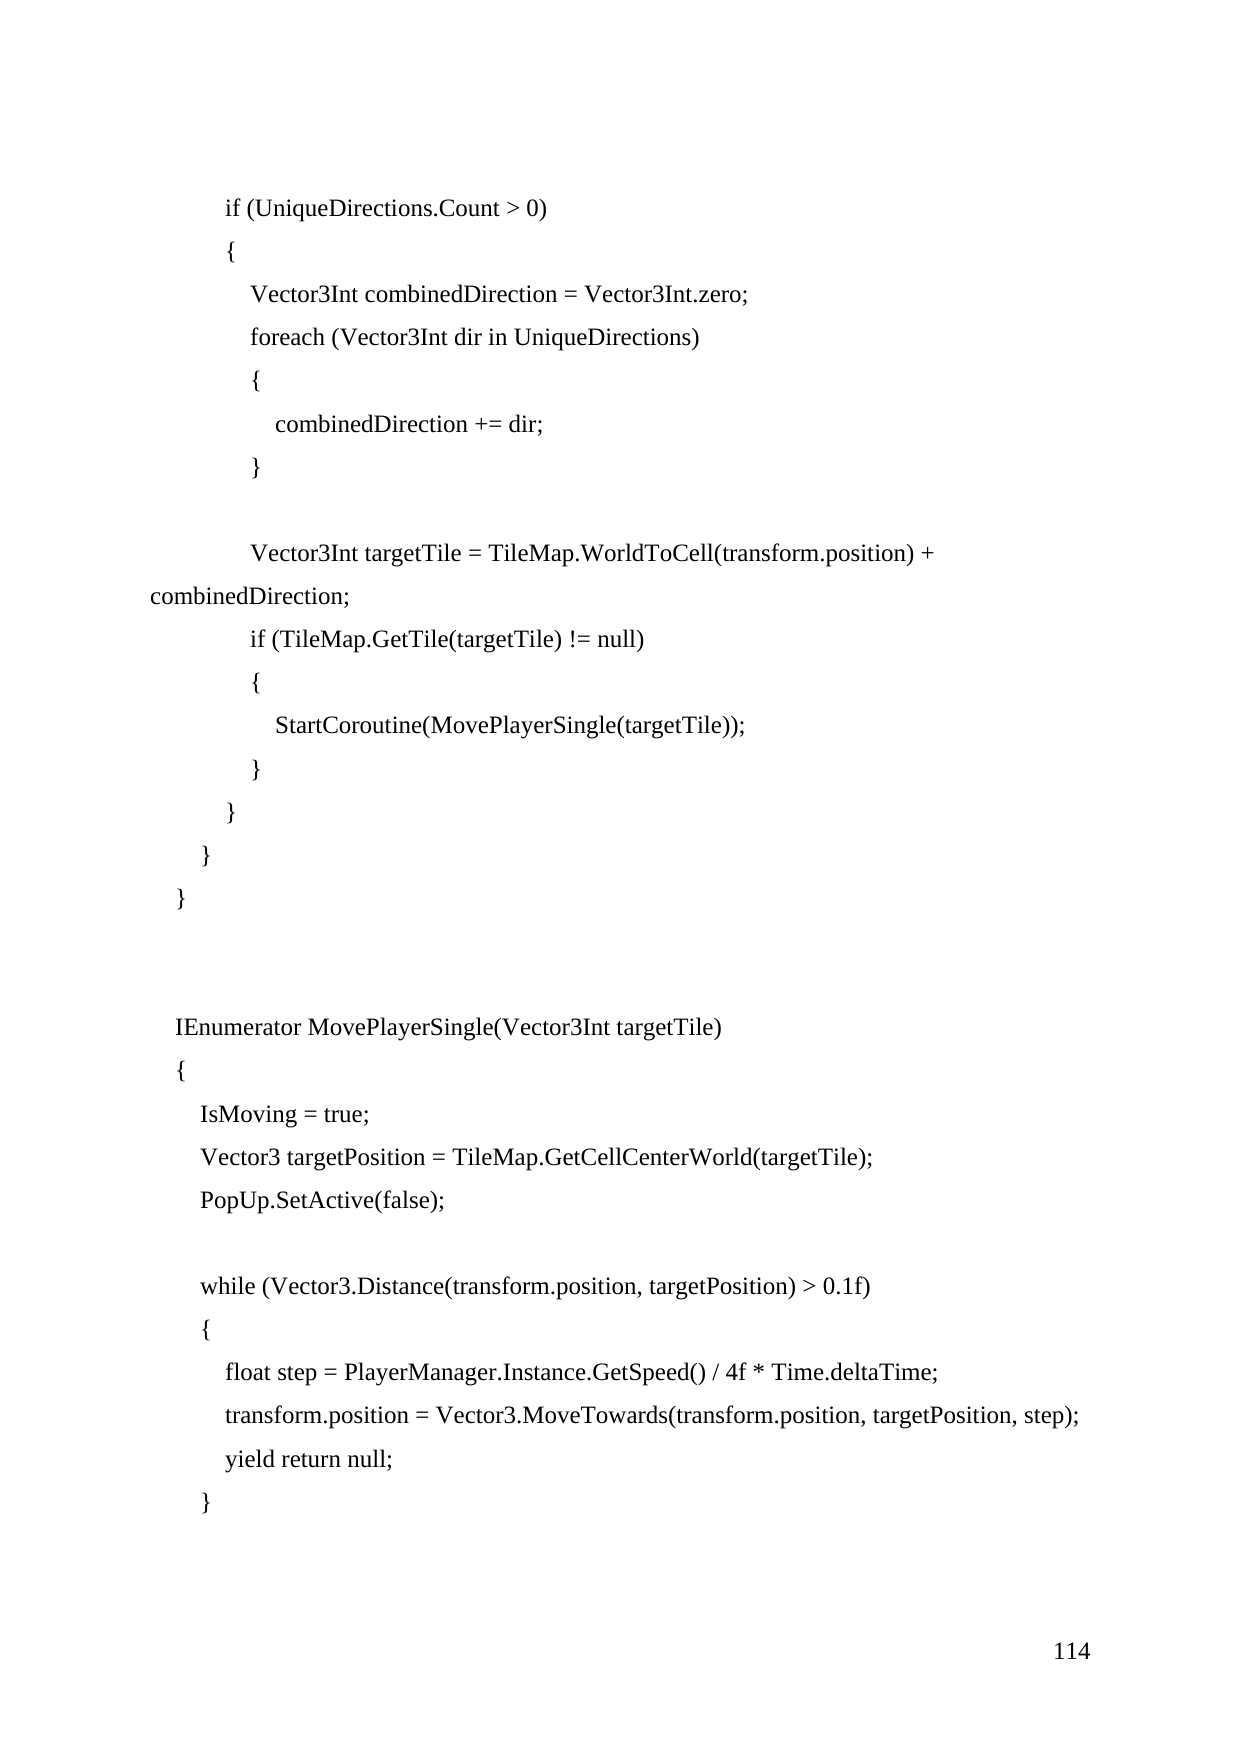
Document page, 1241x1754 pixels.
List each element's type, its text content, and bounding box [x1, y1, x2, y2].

text { [150, 1314, 1090, 1343]
text Vector3 targetPosition = TileMap.GetCellCenterWorld(targetTile); [150, 1142, 1090, 1171]
text { [150, 366, 1090, 394]
text foreach (Vector3Int dir in UniqueDirections) [150, 322, 1090, 351]
text { [150, 236, 1090, 265]
text } [150, 452, 1090, 481]
text Vector3Int combinedDirection = Vector3Int.zero; [150, 279, 1090, 308]
text } [150, 754, 1090, 782]
text Vector3Int targetTile = TileMap.WorldToCell(transform.position) + combinedDirection; [150, 538, 1090, 610]
text combinedDirection += dir; [150, 409, 1090, 437]
text } [150, 840, 1090, 869]
text { [150, 1056, 1090, 1084]
text yield return null; [150, 1444, 1090, 1472]
text IEnumerator MovePlayerSingle(Vector3Int targetTile) [150, 1012, 1090, 1041]
text float step = PlayerManager.Instance.GetSpeed() / 4f * Time.deltaTime; [150, 1357, 1090, 1386]
text StartCoroutine(MovePlayerSingle(targetTile)); [150, 711, 1090, 739]
text PopUp.SetActive(false); [150, 1185, 1090, 1214]
text } [150, 883, 1090, 912]
text transform.position = Vector3.MoveTowards(transform.position, targetPosition, step); [150, 1401, 1090, 1429]
text IsMoving = true; [150, 1099, 1090, 1127]
text } [150, 797, 1090, 826]
text while (Vector3.Distance(transform.position, targetPosition) > 0.1f) [150, 1271, 1090, 1300]
text { [150, 667, 1090, 696]
text if (TileMap.GetTile(targetTile) != null) [150, 624, 1090, 653]
text if (UniqueDirections.Count > 0) [150, 193, 1090, 222]
text } [150, 1487, 1090, 1516]
